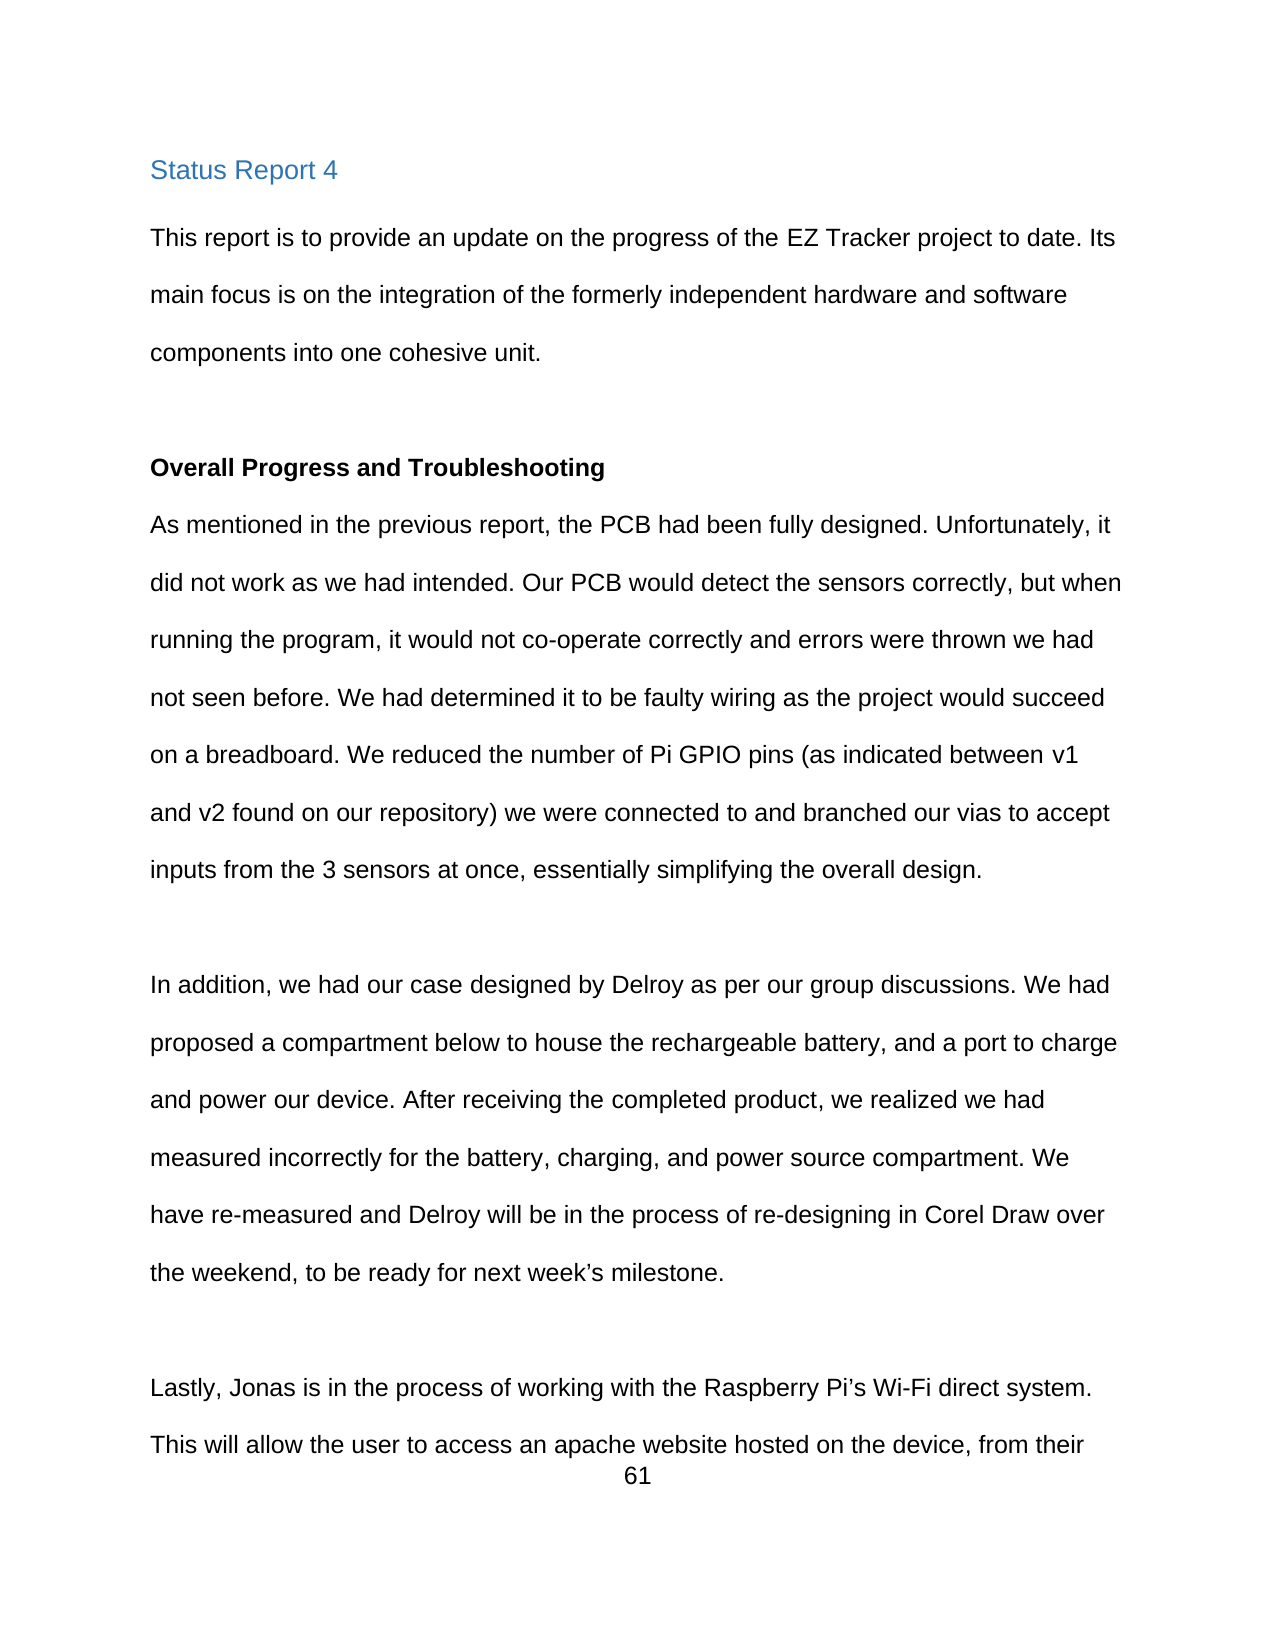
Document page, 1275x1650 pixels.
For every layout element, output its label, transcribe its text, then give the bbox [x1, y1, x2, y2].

text Overall Progress and Troubleshooting [150, 453, 1125, 481]
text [150, 1373, 1125, 1459]
text This report is to provide an update on the progress of the EZ Tracker project to date. Its main focus is on the integration of the formerly independent hardware and software components into one cohesive unit. [150, 223, 1125, 366]
subtitle Status Report 4 [150, 154, 1125, 185]
text In addition, we had our case designed by Delroy as per our group discussions. We had proposed a compartment below to house the rechargeable battery, and a port to charge and power our device. After receiving the completed product, we realized we had measured incorrectly for the battery, charging, and power source compartment. We have re-measured and Delroy will be in the process of re-designing in Corel Draw over the weekend, to be ready for next week’s milestone. [150, 970, 1125, 1286]
text As mentioned in the previous report, the PCB had been fully designed. Unfortunately, it did not work as we had intended. Our PCB would detect the sensors correctly, but when running the program, it would not co-operate correctly and errors were thrown we had not seen before. We had determined it to be faulty wiring as the project would succeed on a breadboard. We reduced the number of Pi GPIO pins (as indicated between v1 and v2 found on our repository) we were connected to and branched our vias to accept inputs from the 3 sensors at once, essentially simplifying the overall design. [150, 510, 1125, 884]
